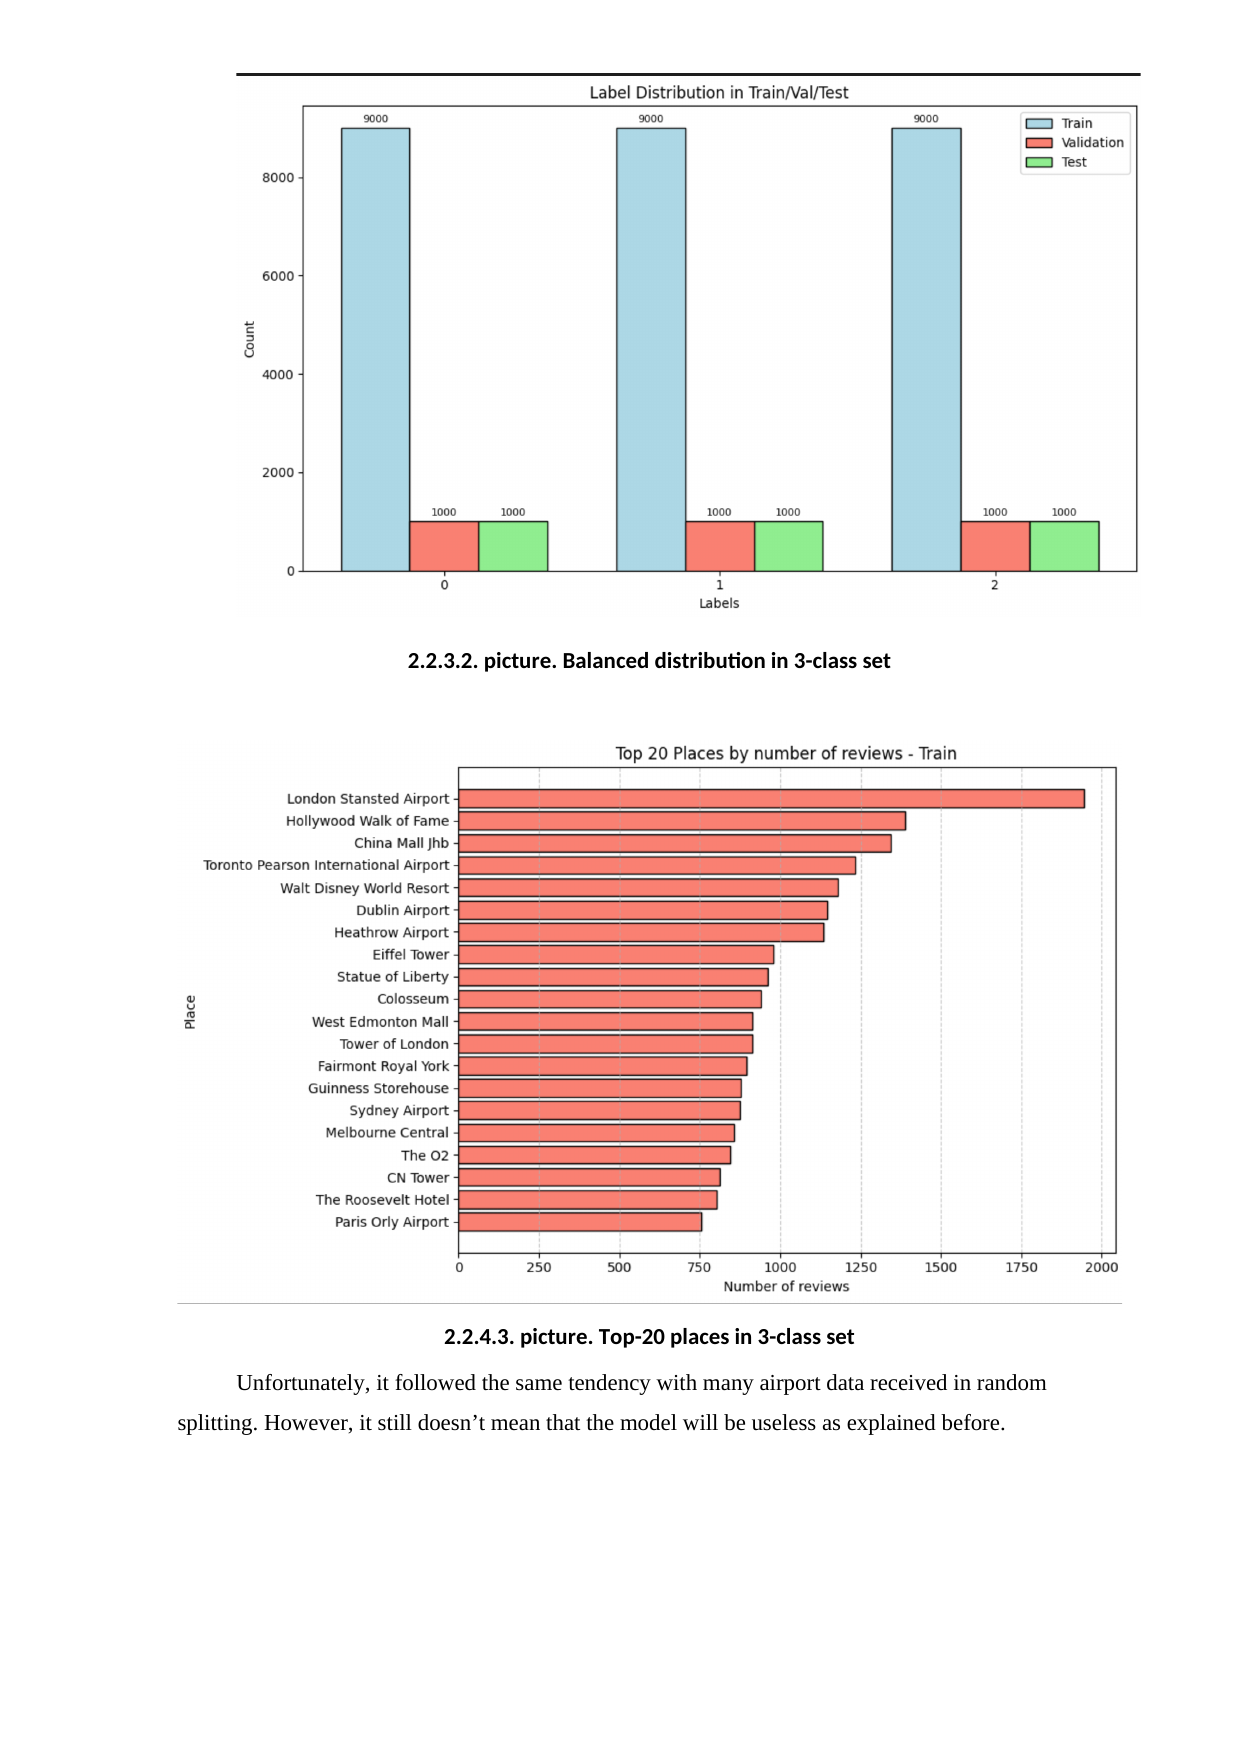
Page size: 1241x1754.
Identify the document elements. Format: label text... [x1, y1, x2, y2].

text Unfortunately, it followed the same tendency with many airport data received in random splitting. However, it still doesn’t mean that the model will be useless as explained before. [177, 1369, 1122, 1435]
picture [177, 740, 1123, 1304]
picture [236, 73, 1141, 617]
text 2.2.3.2. picture. Balanced distribution in 3-class set [177, 646, 1122, 674]
text 2.2.4.3. picture. Top-20 places in 3-class set [177, 1322, 1122, 1350]
